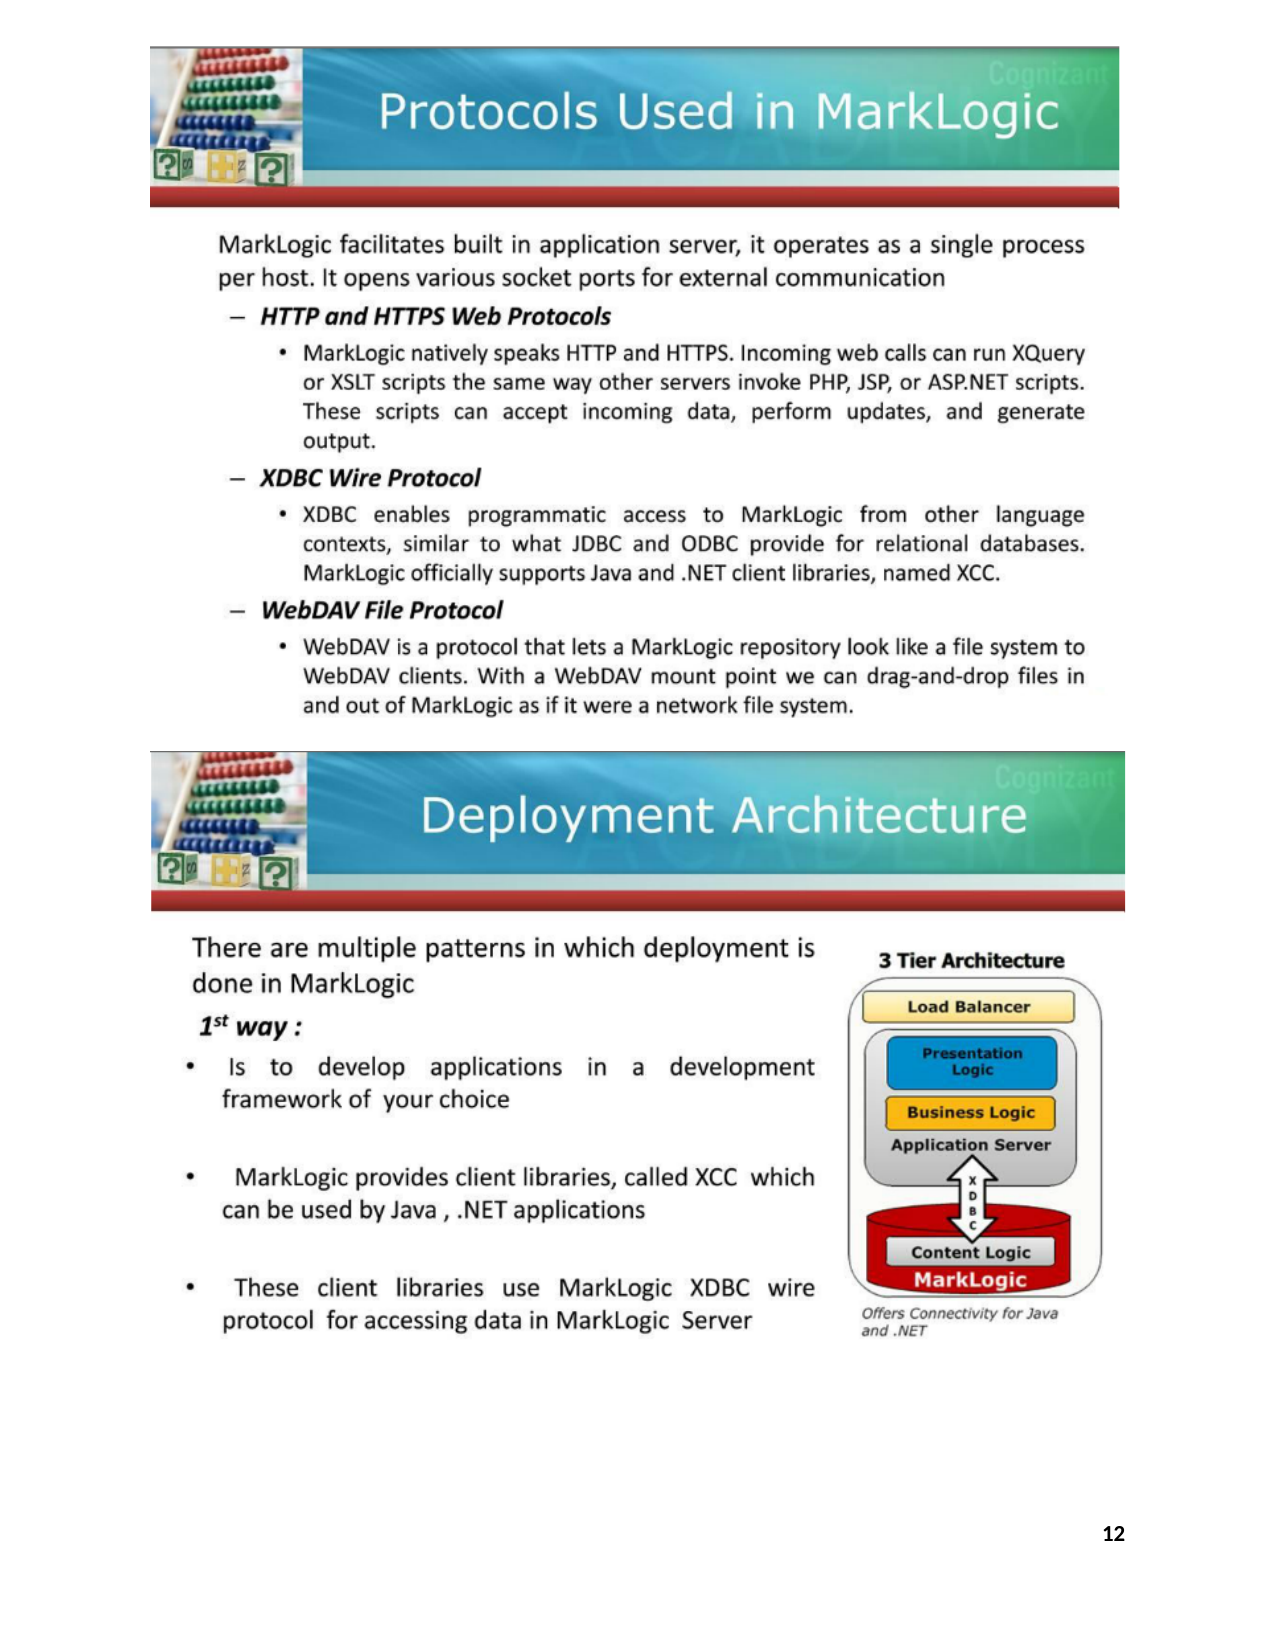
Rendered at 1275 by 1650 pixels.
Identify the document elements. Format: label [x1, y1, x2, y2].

picture [150, 46, 1125, 727]
picture [150, 751, 1125, 1363]
